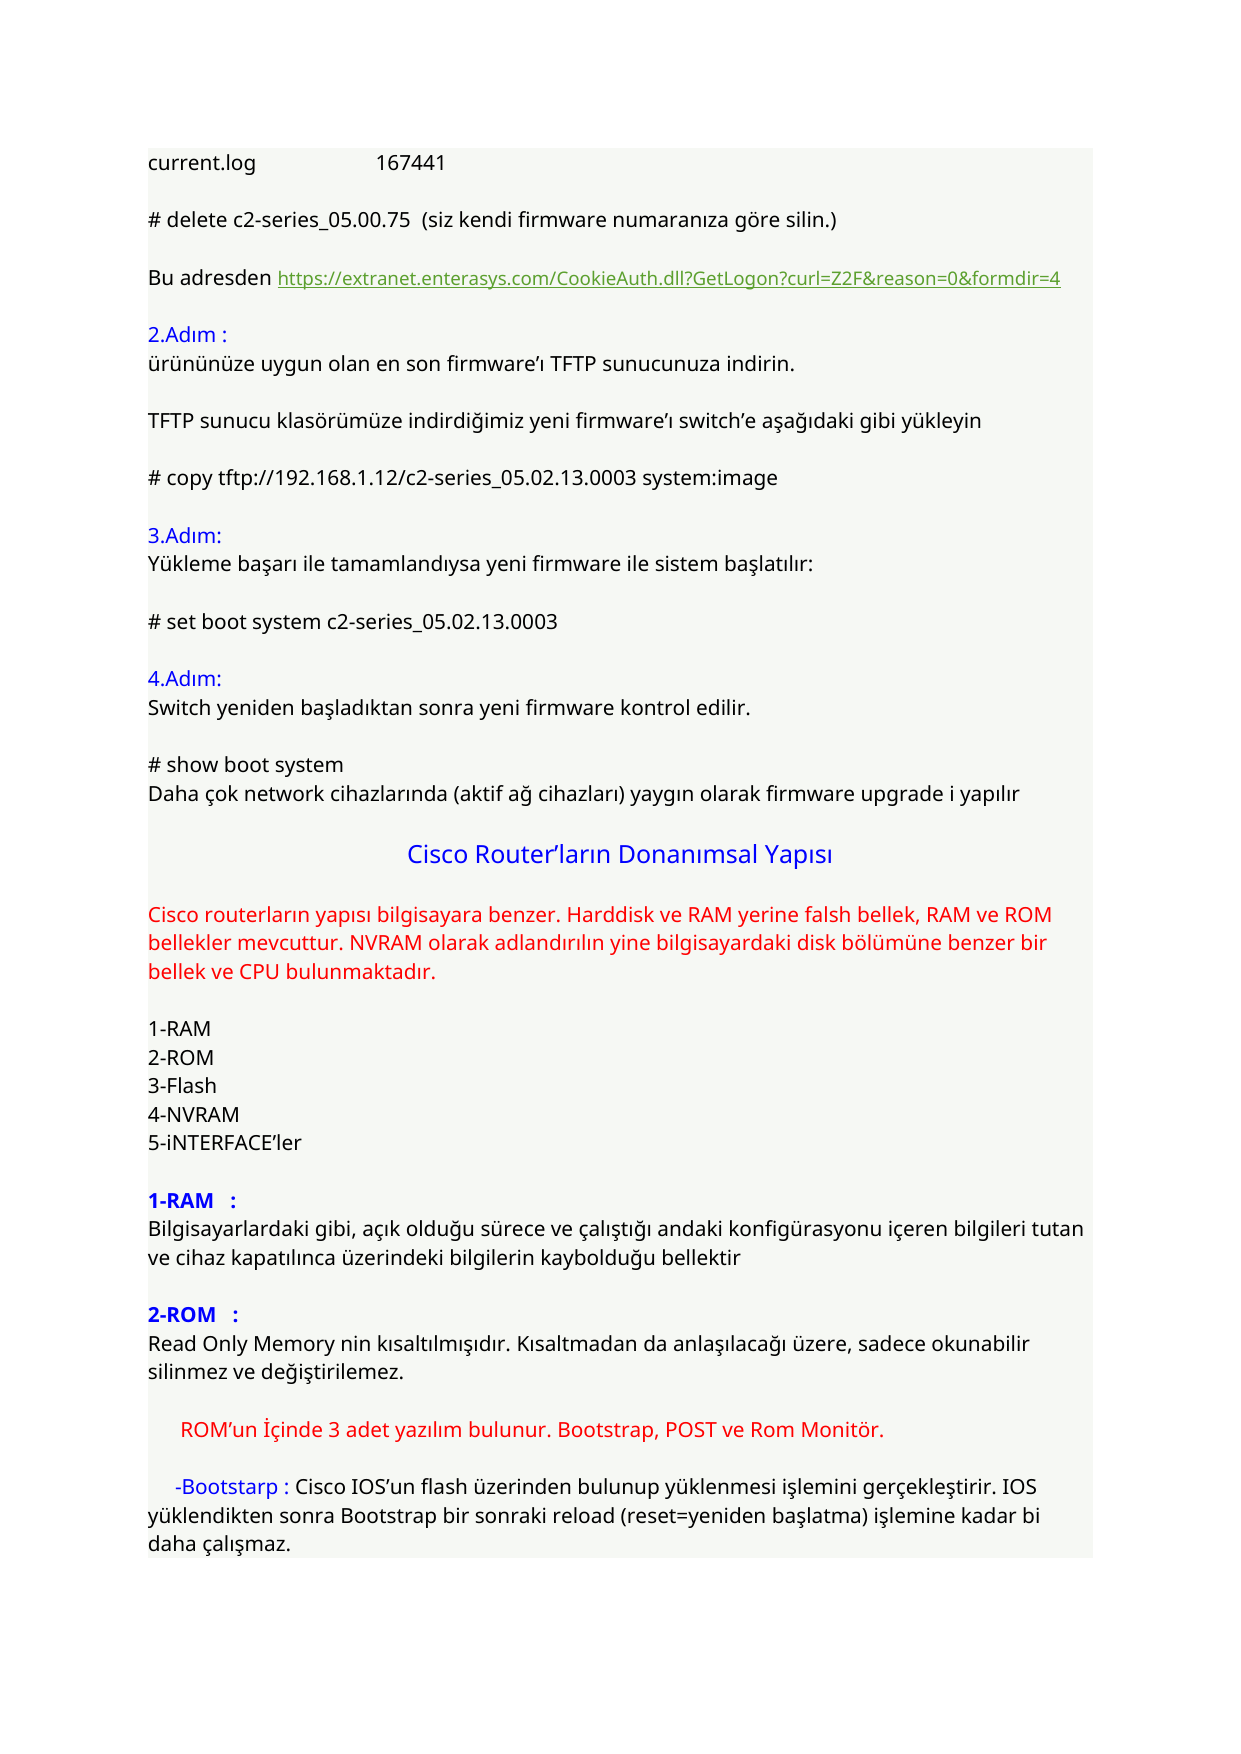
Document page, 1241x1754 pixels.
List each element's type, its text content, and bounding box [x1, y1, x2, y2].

text 2.Adım : ürününüze uygun olan en son firmware’ı TFTP sunucunuza indirin. [148, 320, 1093, 377]
text Bu adresden https://extranet.enterasys.com/CookieAuth.dll?GetLogon?curl=Z2F&reason=0&formdir=4 [148, 263, 1093, 291]
text Cisco Router’ların Donanımsal Yapısı [148, 837, 1093, 871]
text -Bootstarp : Cisco IOS’un flash üzerinden bulunup yüklenmesi işlemini gerçekleştirir. IOS yüklendikten sonra Bootstrap bir sonraki reload (reset=yeniden başlatma) işlemine kadar bi daha çalışmaz. [148, 1472, 1093, 1558]
text current.log 167441 [148, 148, 1093, 176]
text # delete c2-series_05.00.75 (siz kendi firmware numaranıza göre silin.) [148, 205, 1093, 234]
text 2-ROM : Read Only Memory nin kısaltılmışıdır. Kısaltmadan da anlaşılacağı üzere, sadece okunabilir silinmez ve değiştirilemez. [148, 1300, 1093, 1386]
text # set boot system c2-series_05.02.13.0003 [148, 607, 1093, 635]
text 1-RAM : Bilgisayarlardaki gibi, açık olduğu sürece ve çalıştığı andaki konfigürasyonu içeren bilgileri tutan ve cihaz kapatılınca üzerindeki bilgilerin kaybolduğu bellektir [148, 1186, 1093, 1271]
text 1-RAM 2-ROM 3-Flash 4-NVRAM 5-iNTERFACE’ler [148, 1014, 1093, 1157]
text Cisco routerların yapısı bilgisayara benzer. Harddisk ve RAM yerine falsh bellek, RAM ve ROM bellekler mevcuttur. NVRAM olarak adlandırılın yine bilgisayardaki disk bölümüne benzer bir bellek ve CPU bulunmaktadır. [148, 900, 1093, 985]
text 3.Adım: Yükleme başarı ile tamamlandıysa yeni firmware ile sistem başlatılır: [148, 521, 1093, 578]
text ROM’un İçinde 3 adet yazılım bulunur. Bootstrap, POST ve Rom Monitör. [148, 1415, 1093, 1443]
text # show boot system Daha çok network cihazlarında (aktif ağ cihazları) yaygın olarak firmware upgrade i yapılır [148, 751, 1093, 807]
text 4.Adım: Switch yeniden başladıktan sonra yeni firmware kontrol edilir. [148, 664, 1093, 721]
text TFTP sunucu klasörümüze indirdiğimiz yeni firmware’ı switch’e aşağıdaki gibi yükleyin # copy tftp://192.168.1.12/c2-series_05.02.13.0003 system:image [148, 406, 1093, 492]
